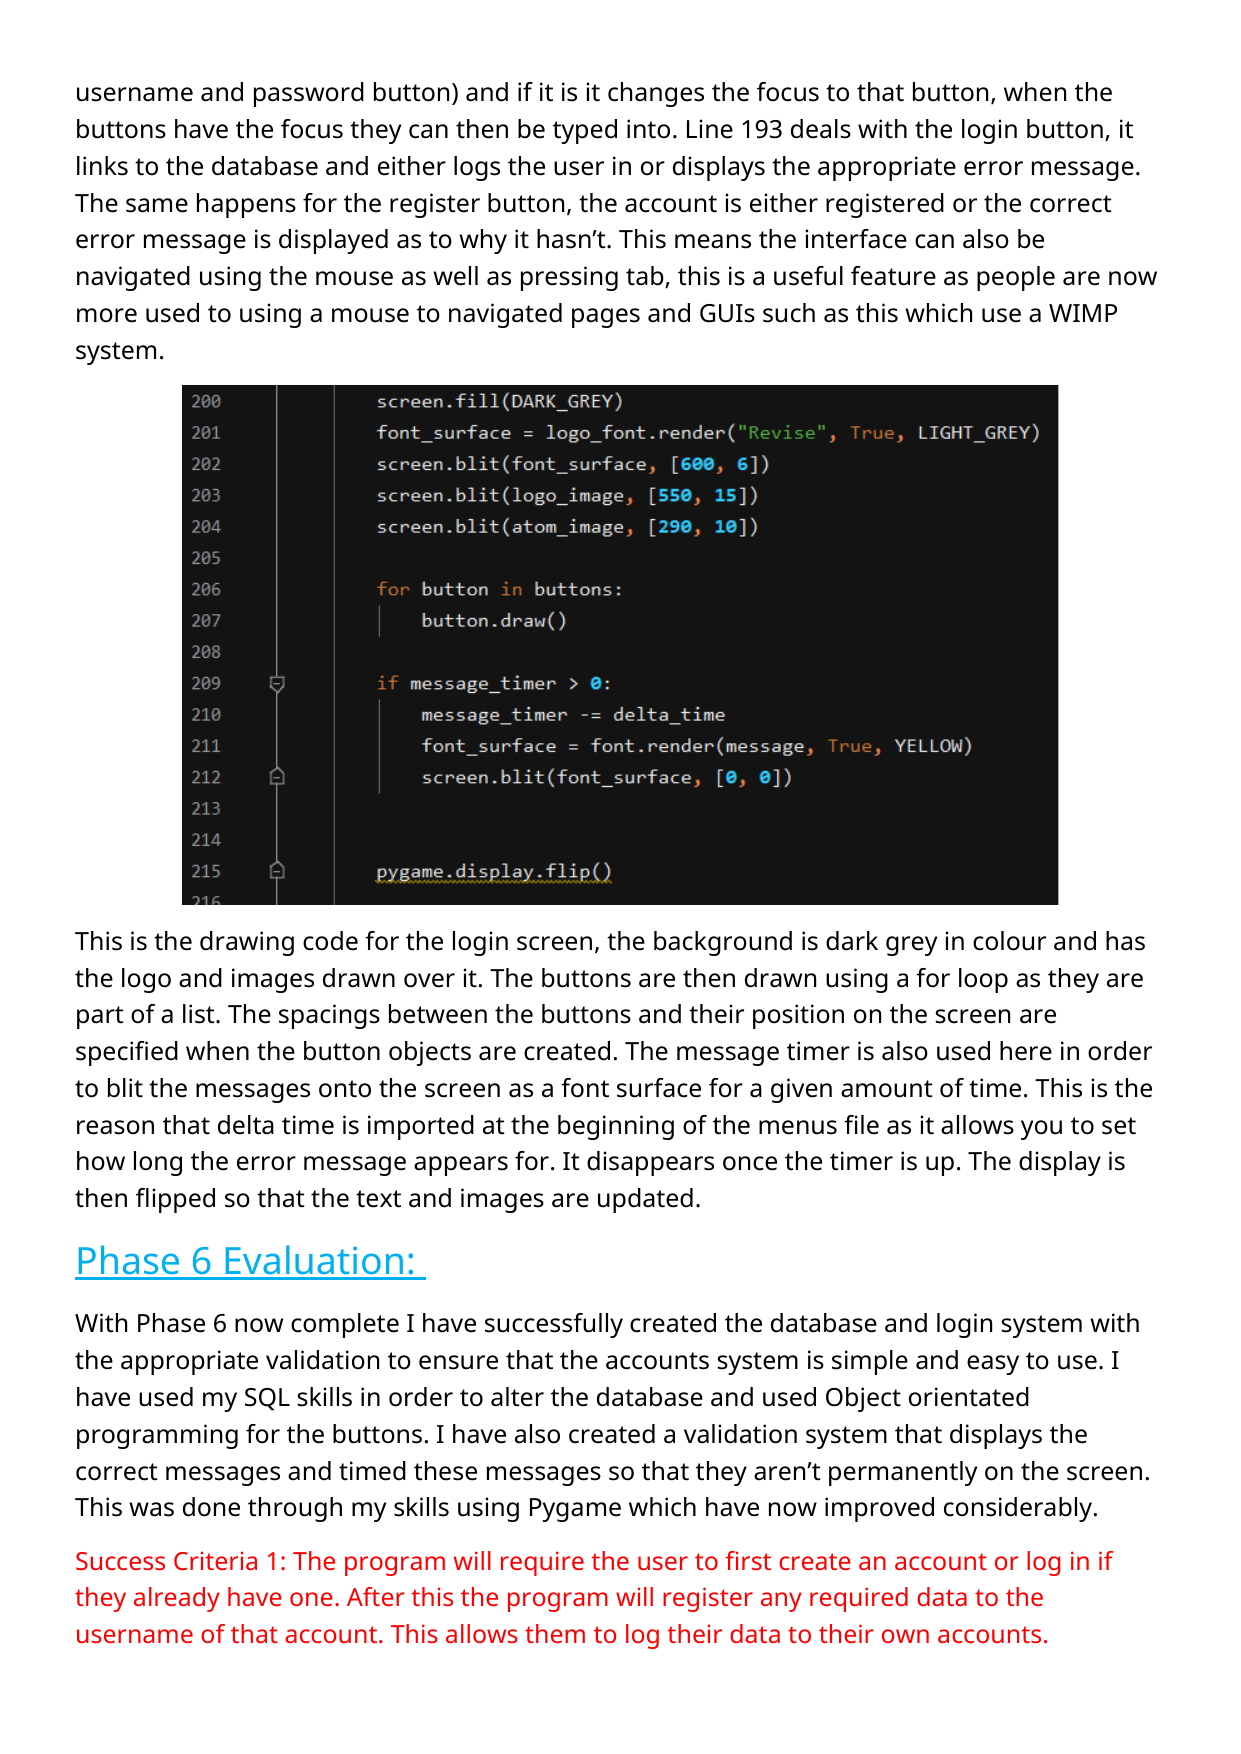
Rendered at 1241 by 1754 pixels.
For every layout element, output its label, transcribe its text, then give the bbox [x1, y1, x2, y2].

text This is the drawing code for the login screen, the background is dark grey in colour and has the logo and images drawn over it. The buttons are then drawn using a for loop as they are part of a list. The spacings between the buttons and their position on the screen are specified when the button objects are created. The message timer is also used here in order to blit the messages onto the screen as a font surface for a given amount of time. This is the reason that delta time is imported at the beginning of the menus file as it allows you to set how long the error message appears for. It disappears once the timer is up. The display is then flipped so that the text and images are updated. [75, 923, 1165, 1215]
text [75, 75, 1165, 366]
text Success Criteria 1: The program will require the user to first create an account or log in if they already have one. After this the program will register any required data to the username of that account. This allows them to log their data to their own accounts. [75, 1543, 1165, 1651]
text With Phase 6 now complete I have successfully created the database and login system with the appropriate validation to ensure that the accounts system is simple and easy to use. I have used my SQL skills in order to alter the database and used Object orientated programming for the buttons. I have also created a validation system that displays the correct messages and timed these messages so that they aren’t permanently on the screen. This was done through my skills using Pygame which have now improved considerably. [75, 1306, 1165, 1524]
picture [182, 385, 1059, 905]
text Phase 6 Evaluation: [75, 1234, 1165, 1285]
